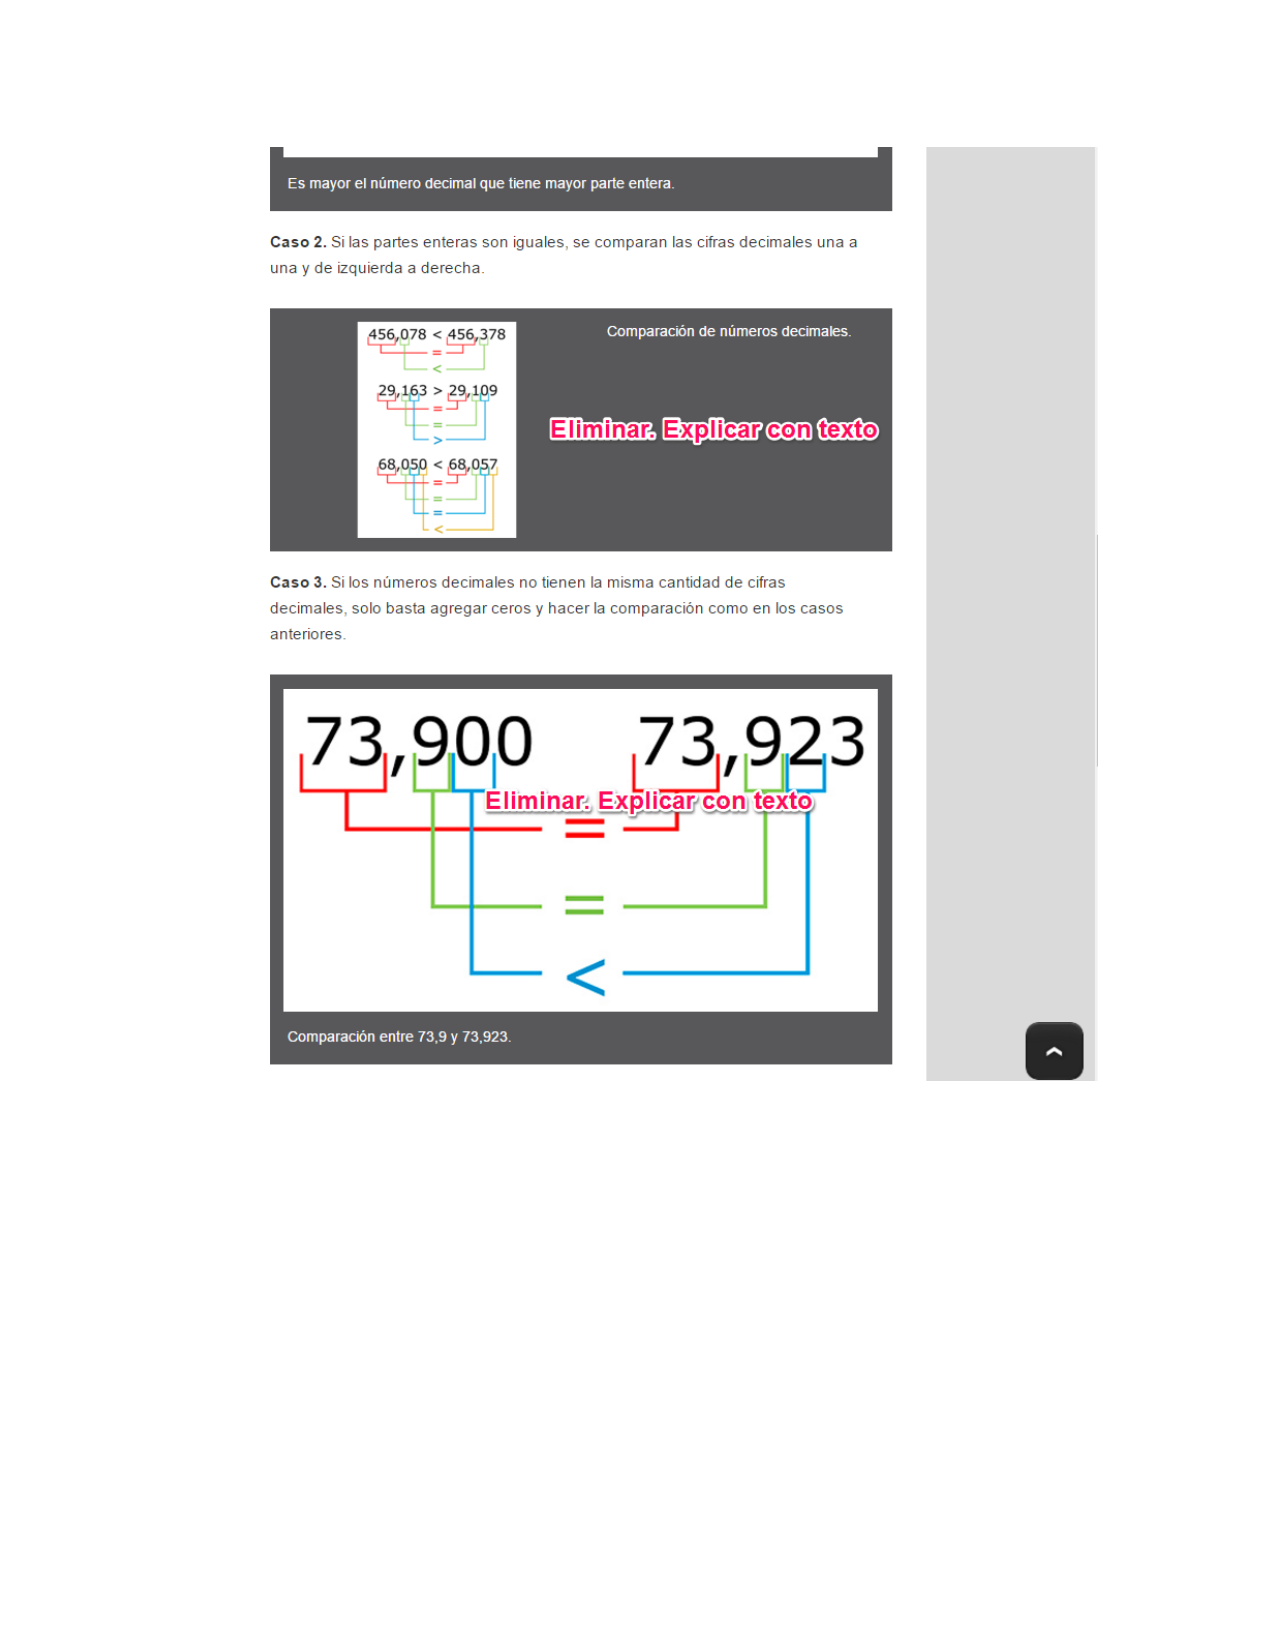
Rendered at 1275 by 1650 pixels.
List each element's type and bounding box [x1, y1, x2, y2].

picture [177, 147, 1098, 1081]
